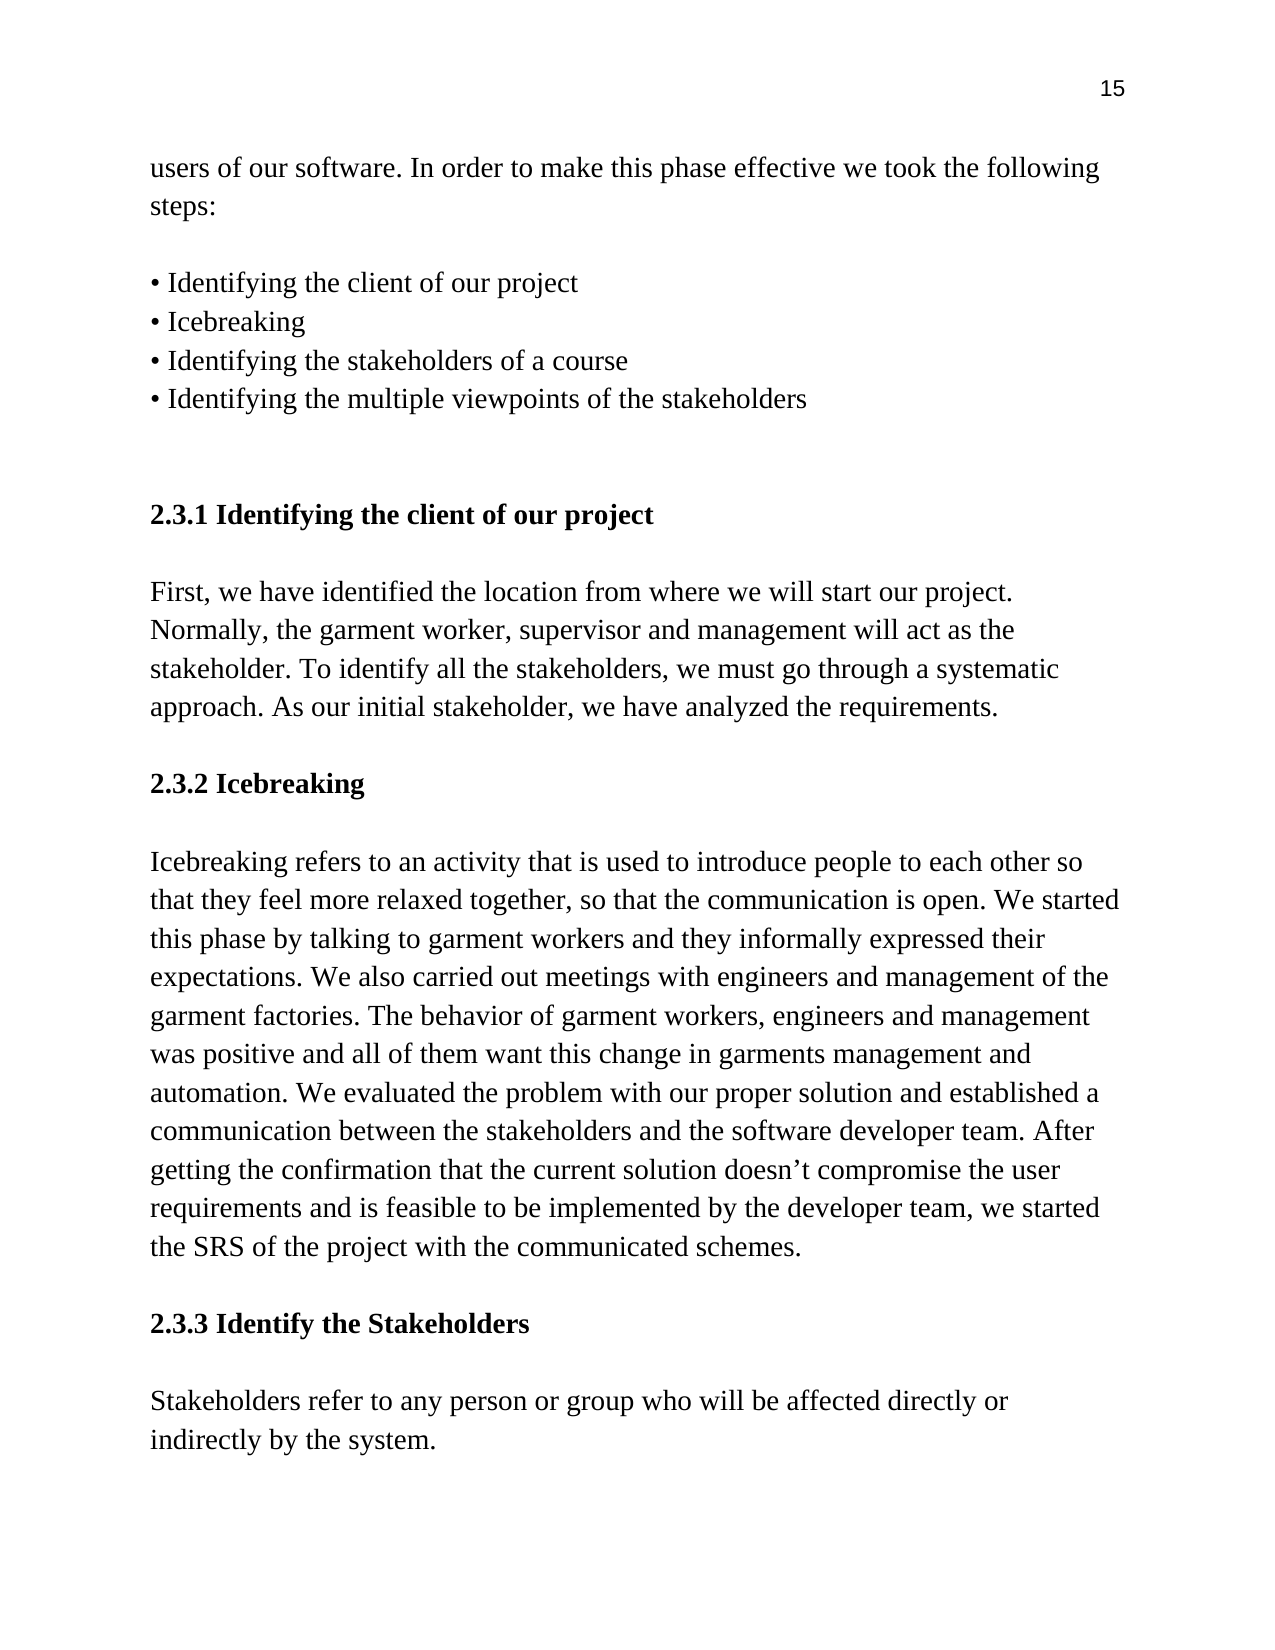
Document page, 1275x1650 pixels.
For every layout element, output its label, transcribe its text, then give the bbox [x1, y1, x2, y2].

text • Identifying the multiple viewpoints of the stakeholders [150, 381, 1125, 415]
text First, we have identified the location from where we will start our project. Normally, the garment worker, supervisor and management will act as the stakeholder. To identify all the stakeholders, we must go through a systematic approach. As our initial stakeholder, we have analyzed the requirements. [150, 574, 1125, 723]
text 2.3.1 Identifying the client of our project [150, 497, 1125, 530]
text • Identifying the stakeholders of a course [150, 343, 1125, 376]
text 2.3.3 Identify the Stakeholders [150, 1306, 1125, 1340]
text Stakeholders refer to any person or group who will be affected directly or indirectly by the system. [150, 1383, 1125, 1455]
text 2.3.2 Icebreaking [150, 767, 1125, 800]
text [150, 150, 1125, 222]
text • Icebreaking [150, 304, 1125, 338]
text • Identifying the client of our project [150, 266, 1125, 299]
text Icebreaking refers to an activity that is used to introduce people to each other so that they feel more relaxed together, so that the communication is open. We started this phase by talking to garment workers and they informally expressed their expectations. We also carried out meetings with engineers and management of the garment factories. The behavior of garment workers, engineers and management was positive and all of them want this change in garments management and automation. We evaluated the problem with our proper solution and established a communication between the stakeholders and the software developer team. After getting the confirmation that the current solution doesn’t compromise the user requirements and is feasible to be implemented by the developer team, we started the SRS of the project with the communicated schemes. [150, 844, 1125, 1263]
